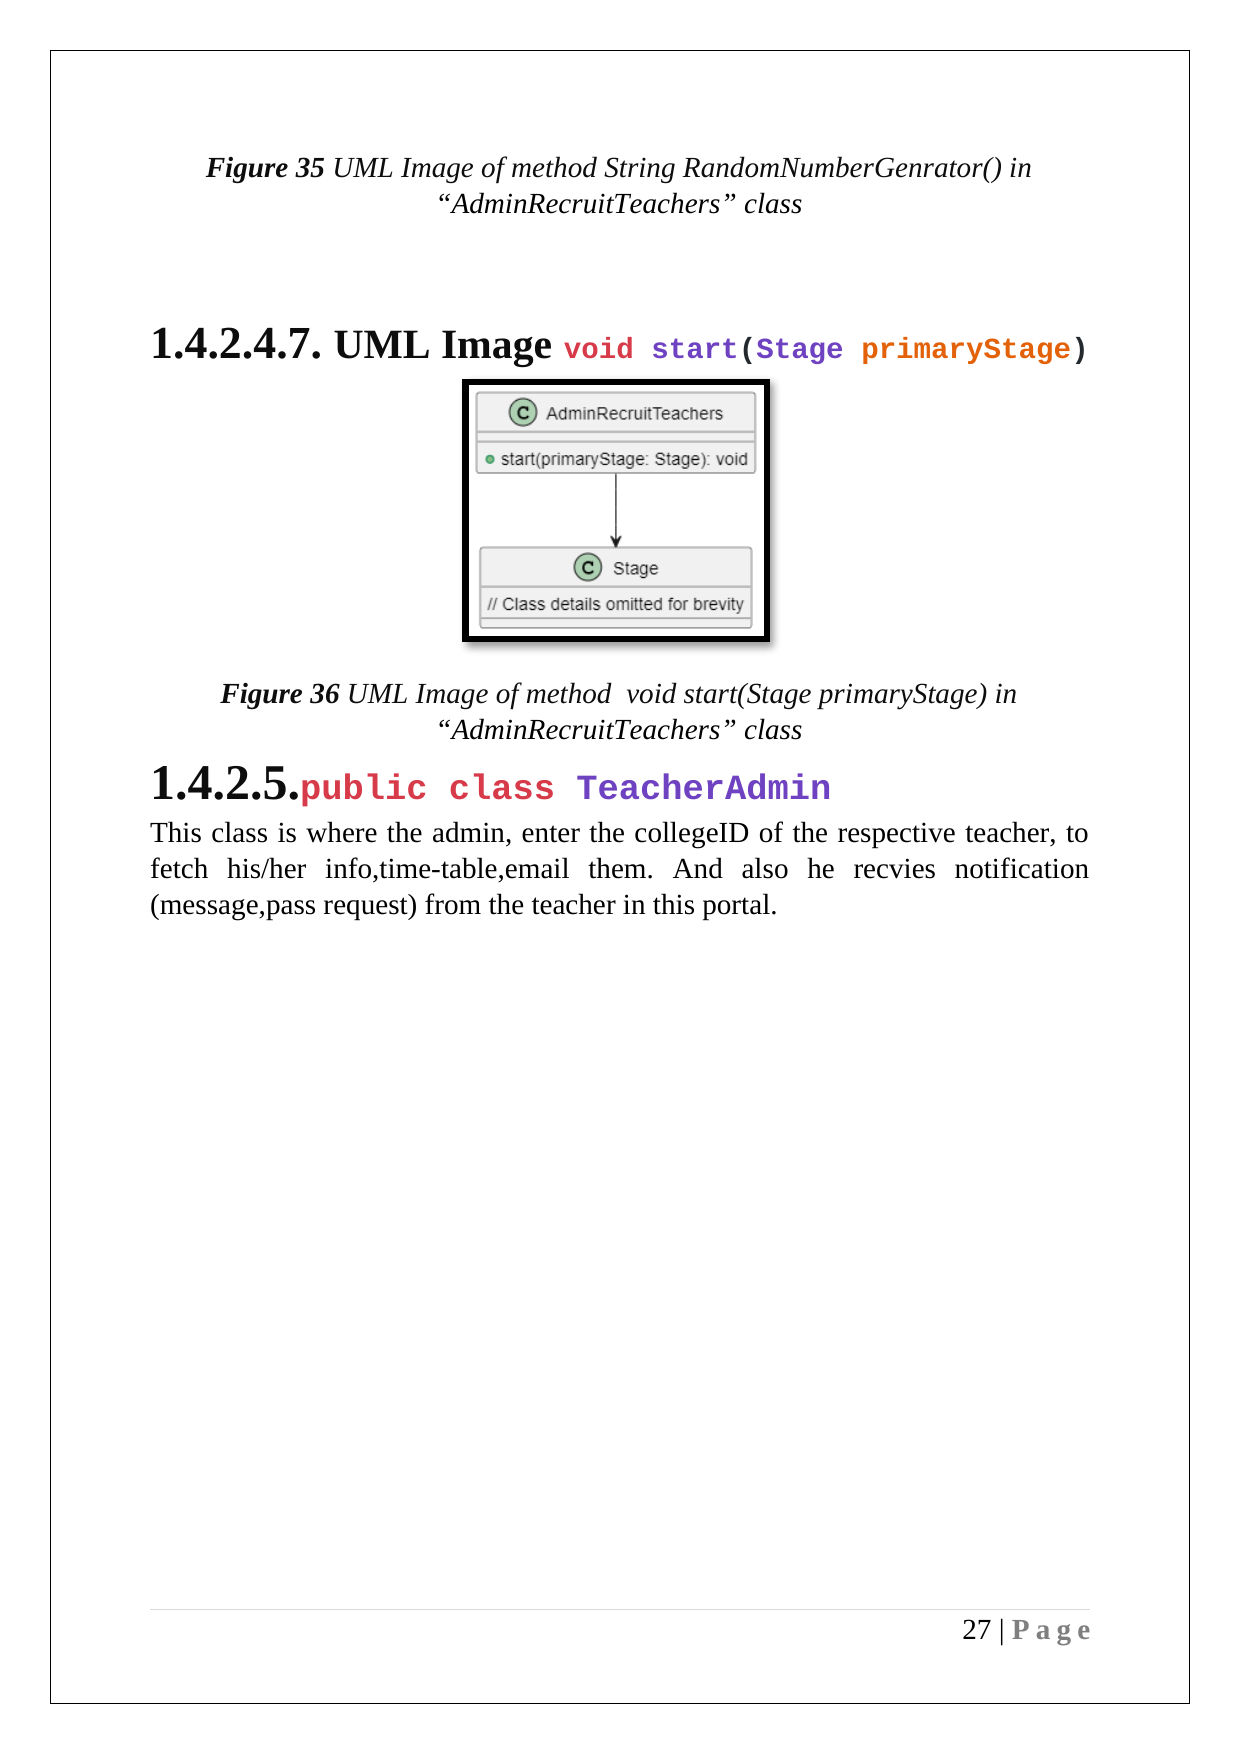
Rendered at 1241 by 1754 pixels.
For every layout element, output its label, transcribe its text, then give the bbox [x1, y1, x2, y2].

subtitle 1.4.2.5.public class TeacherAdmin [150, 753, 1090, 810]
subtitle Figure 36 UML Image of method void start(Stage primaryStage) in “AdminRecruitTeachers” class [150, 676, 1090, 746]
subtitle 1.4.2.4.7. UML Image void start(Stage primaryStage) [150, 315, 1090, 368]
picture [469, 385, 764, 636]
subtitle Figure 35 UML Image of method String RandomNumberGenrator() in “AdminRecruitTeachers” class [150, 150, 1090, 220]
text This class is where the admin, enter the collegeID of the respective teacher, to fetch his/her info,time-table,email them. And also he recvies notification (message,pass request) from the teacher in this portal. [150, 815, 1090, 921]
